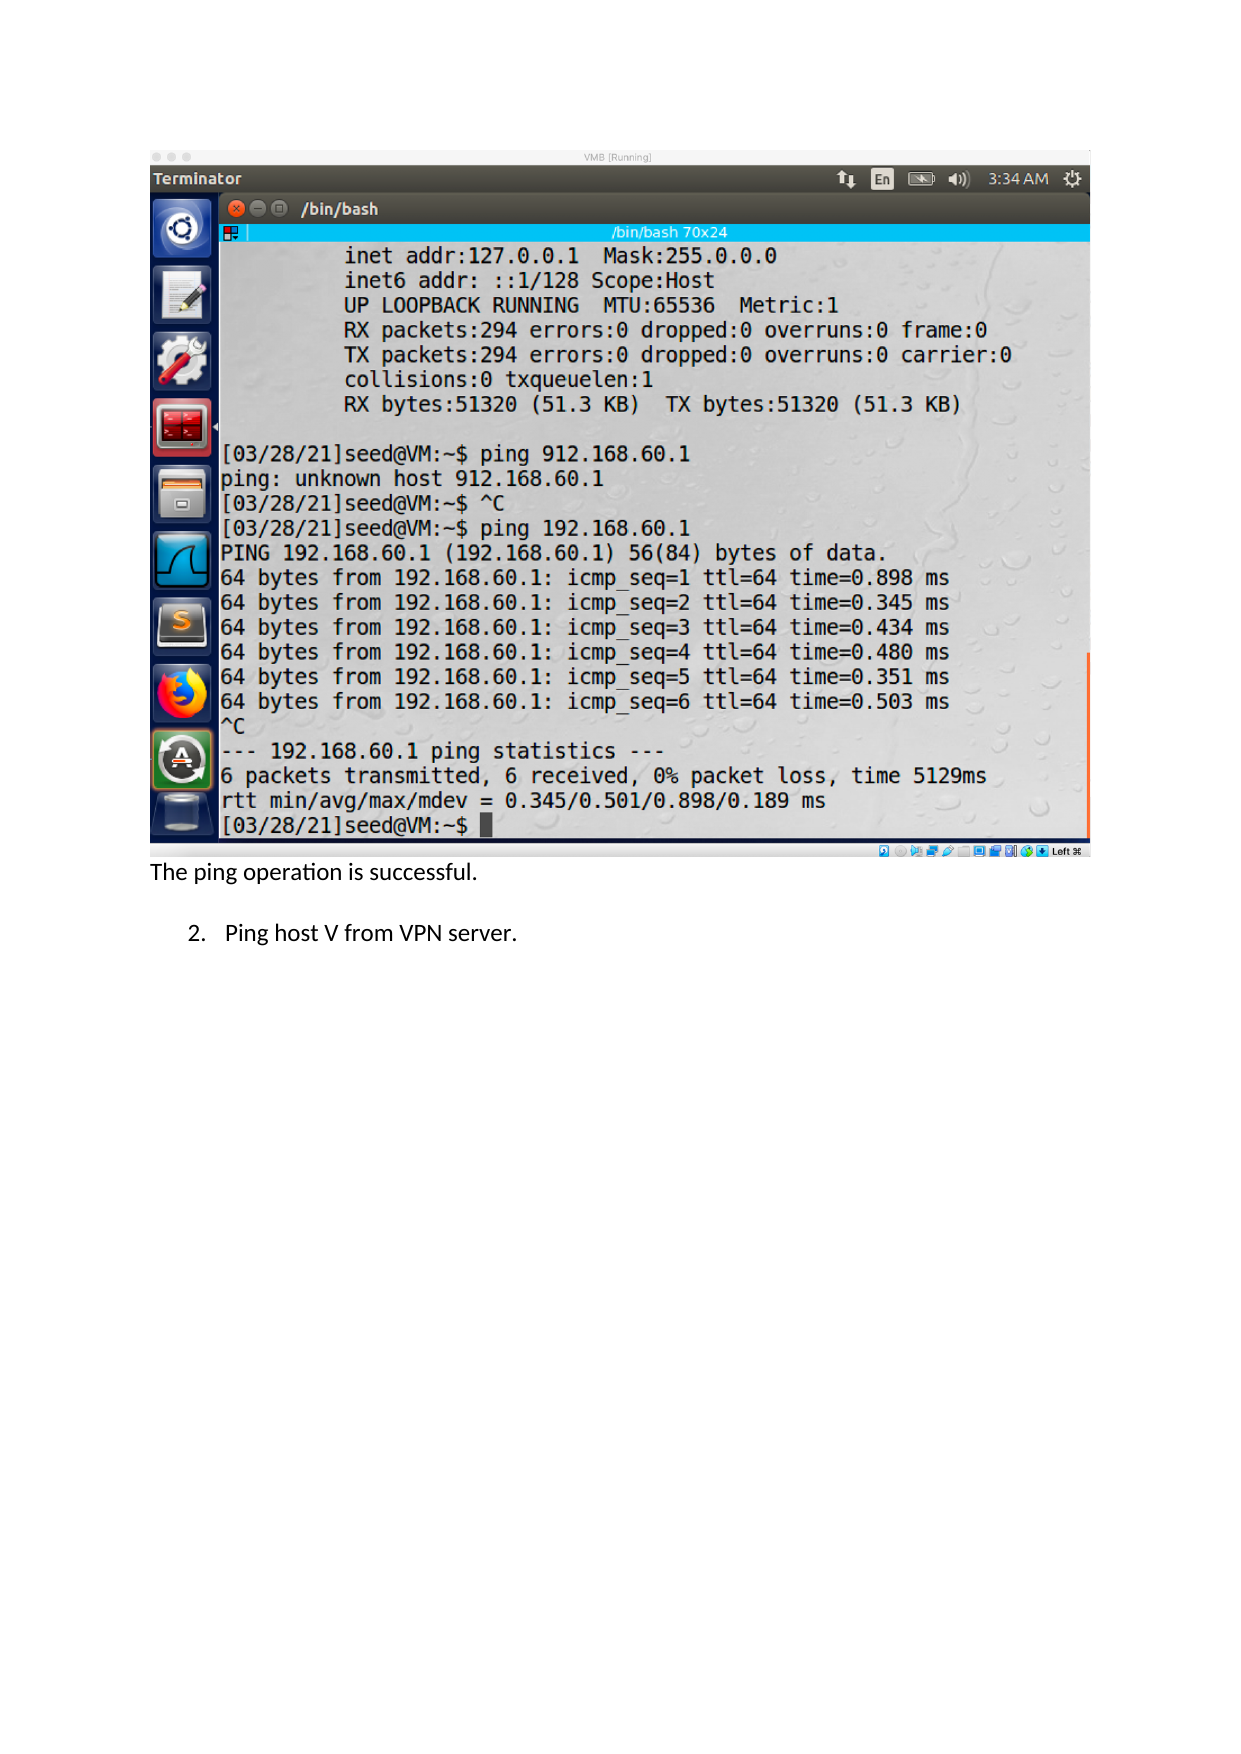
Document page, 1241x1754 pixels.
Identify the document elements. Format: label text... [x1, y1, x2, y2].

list Ping host V from VPN server. [187, 917, 1090, 948]
picture [150, 150, 1091, 857]
text The ping operation is successful. [150, 857, 1090, 887]
picture [720, 228, 726, 236]
picture [615, 227, 623, 237]
